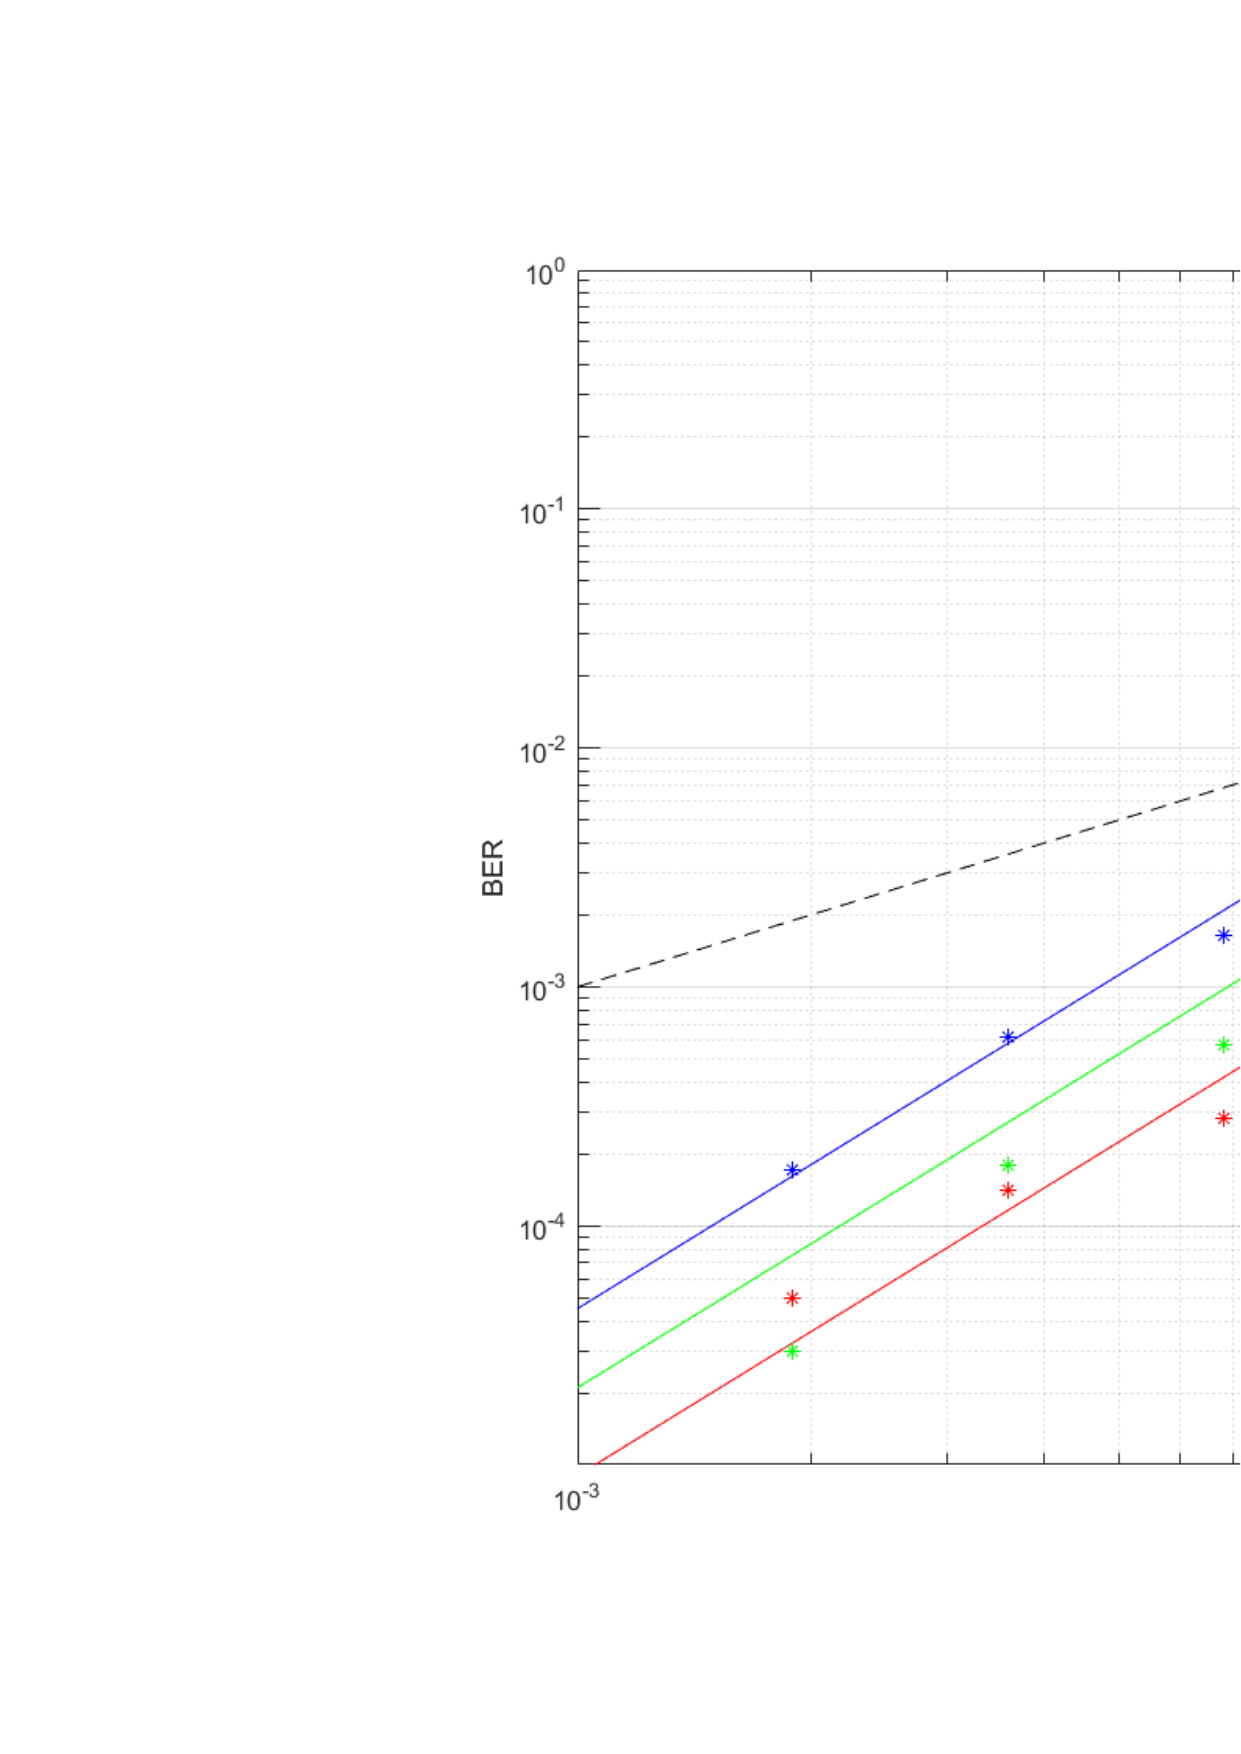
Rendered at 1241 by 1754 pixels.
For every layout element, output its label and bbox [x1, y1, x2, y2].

picture [187, 162, 1241, 1592]
